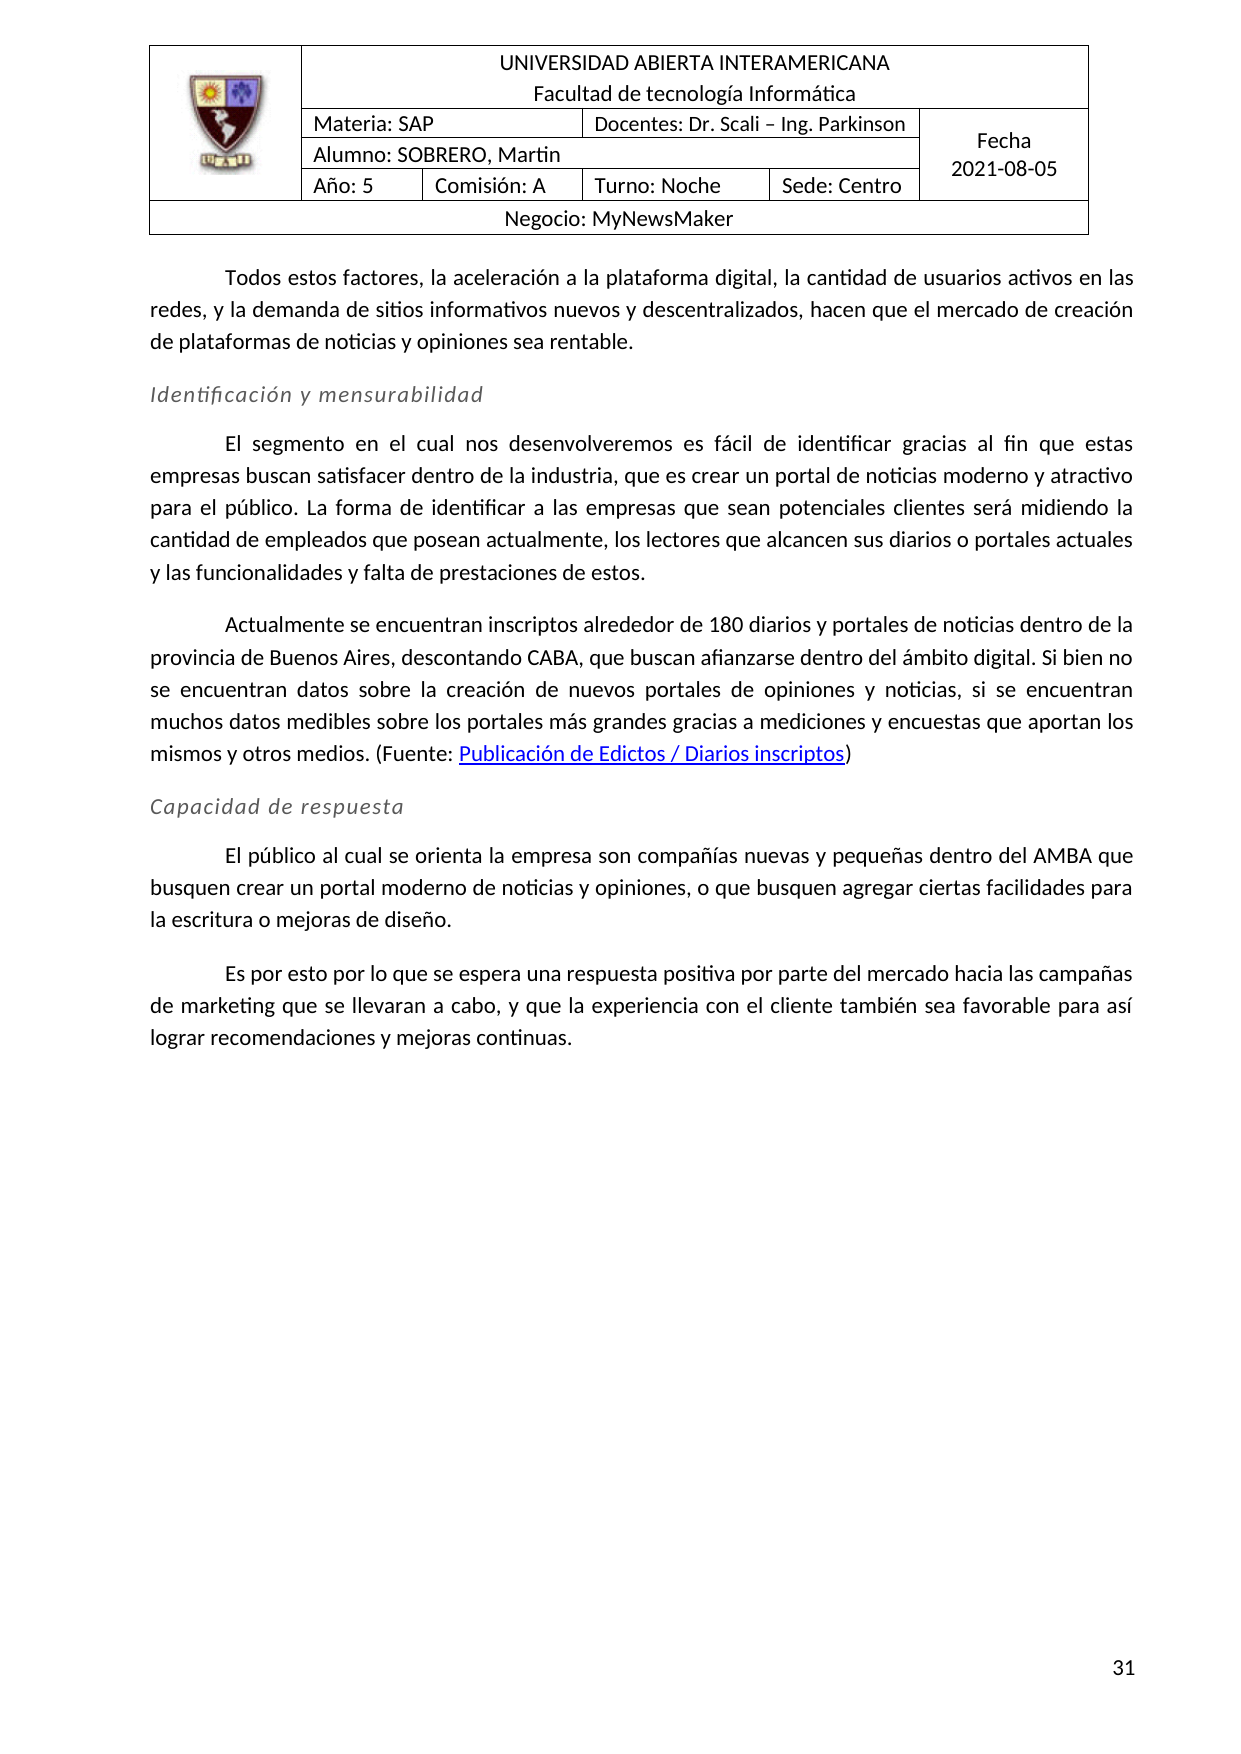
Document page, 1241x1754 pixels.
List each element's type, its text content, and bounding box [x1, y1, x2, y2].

text El segmento en el cual nos desenvolveremos es fácil de identificar gracias al fin que estas empresas buscan satisfacer dentro de la industria, que es crear un portal de noticias moderno y atractivo para el público. La forma de identificar a las empresas que sean potenciales clientes será midiendo la cantidad de empleados que posean actualmente, los lectores que alcancen sus diarios o portales actuales y las funcionalidades y falta de prestaciones de estos. [150, 429, 1135, 586]
text Actualmente se encuentran inscriptos alrededor de 180 diarios y portales de noticias dentro de la provincia de Buenos Aires, descontando CABA, que buscan afianzarse dentro del ámbito digital. Si bien no se encuentran datos sobre la creación de nuevos portales de opiniones y noticias, si se encuentran muchos datos medibles sobre los portales más grandes gracias a mediciones y encuestas que aportan los mismos y otros medios. (Fuente: Publicación de Edictos / Diarios inscriptos) [150, 611, 1135, 767]
text El público al cual se orienta la empresa son compañías nuevas y pequeñas dentro del AMBA que busquen crear un portal moderno de noticias y opiniones, o que busquen agregar ciertas facilidades para la escritura o mejoras de diseño. [150, 841, 1135, 934]
text Todos estos factores, la aceleración a la plataforma digital, la cantidad de usuarios activos en las redes, y la demanda de sitios informativos nuevos y descentralizados, hacen que el mercado de creación de plataformas de noticias y opiniones sea rentable. [150, 263, 1135, 355]
subtitle Capacidad de respuesta [150, 792, 1135, 820]
subtitle Identificación y mensurabilidad [150, 380, 1135, 408]
picture [175, 67, 276, 180]
text Es por esto por lo que se espera una respuesta positiva por parte del mercado hacia las campañas de marketing que se llevaran a cabo, y que la experiencia con el cliente también sea favorable para así lograr recomendaciones y mejoras continuas. [150, 959, 1135, 1051]
